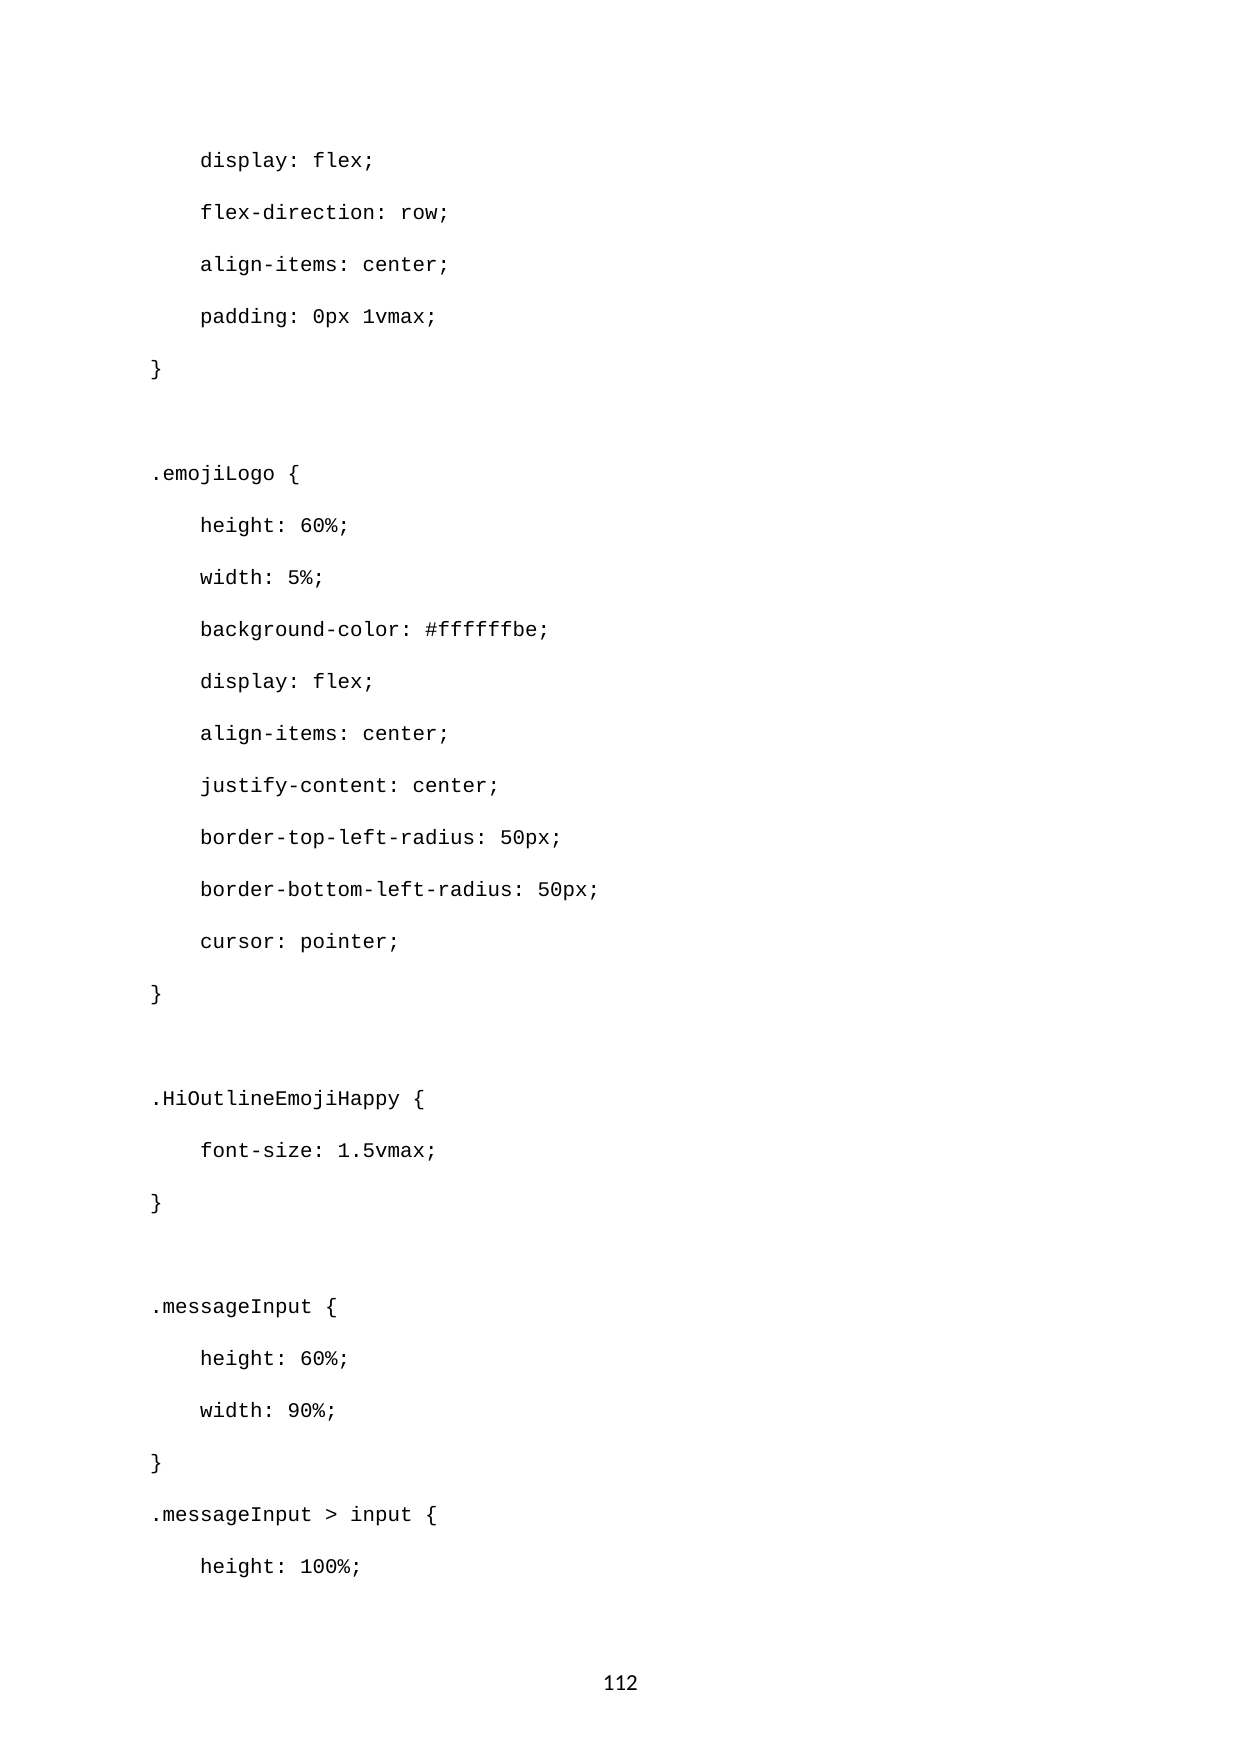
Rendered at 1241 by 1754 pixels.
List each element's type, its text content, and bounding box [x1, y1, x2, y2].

text display: flex; [150, 150, 1090, 174]
text padding: 0px 1vmax; [150, 306, 1090, 330]
text background-color: #ffffffbe; [150, 619, 1090, 642]
text .emojiLogo { [150, 462, 1090, 486]
text } [150, 1192, 1090, 1215]
text .HiOutlineEmojiHappy { [150, 1087, 1090, 1111]
text } [150, 983, 1090, 1007]
text height: 100%; [150, 1556, 1090, 1580]
text justify-content: center; [150, 775, 1090, 799]
text border-bottom-left-radius: 50px; [150, 879, 1090, 903]
text cursor: pointer; [150, 931, 1090, 955]
text font-size: 1.5vmax; [150, 1139, 1090, 1163]
text height: 60%; [150, 1348, 1090, 1372]
text height: 60%; [150, 514, 1090, 538]
text align-items: center; [150, 723, 1090, 747]
text align-items: center; [150, 254, 1090, 278]
text border-top-left-radius: 50px; [150, 827, 1090, 851]
text } [150, 358, 1090, 382]
text .messageInput { [150, 1296, 1090, 1319]
text width: 5%; [150, 567, 1090, 590]
text display: flex; [150, 671, 1090, 694]
text flex-direction: row; [150, 202, 1090, 226]
text .messageInput > input { [150, 1504, 1090, 1528]
text } [150, 1452, 1090, 1476]
text width: 90%; [150, 1400, 1090, 1424]
